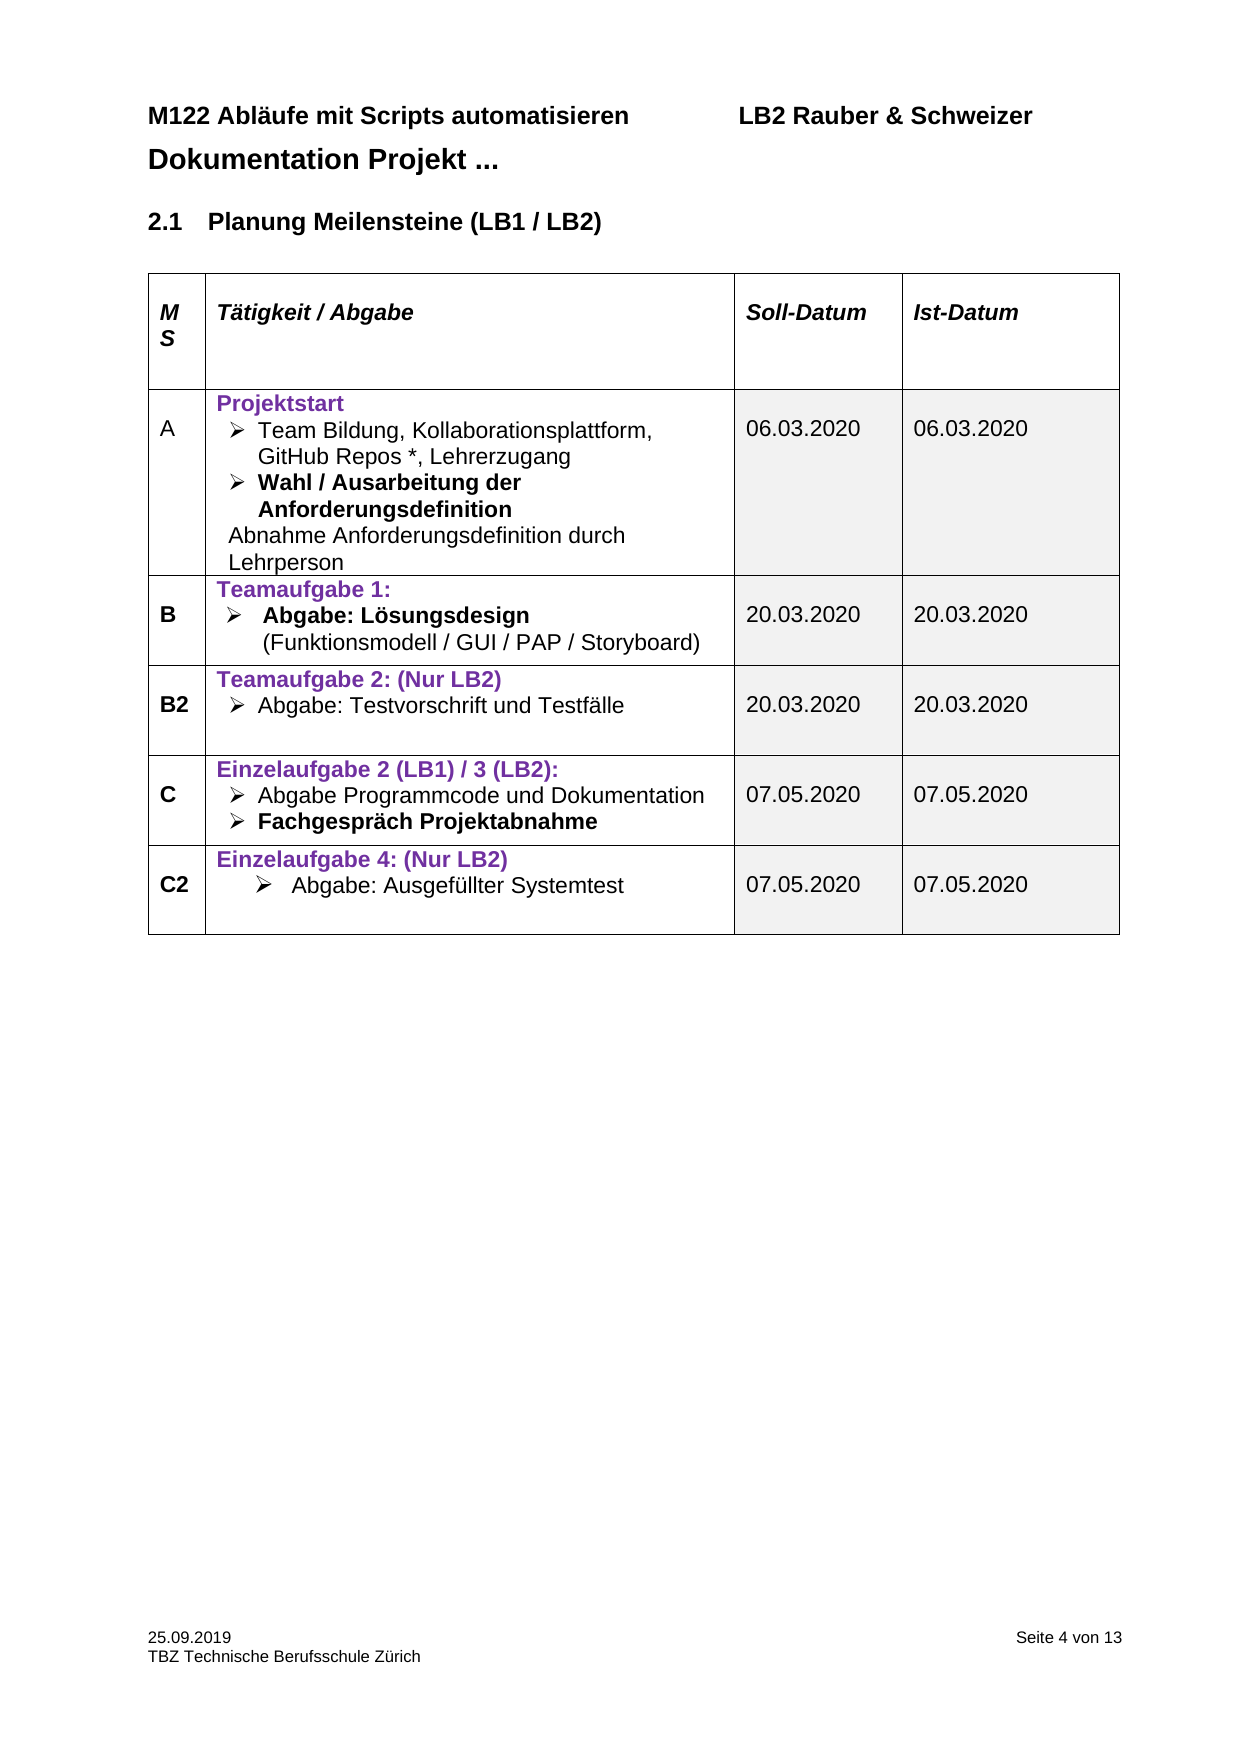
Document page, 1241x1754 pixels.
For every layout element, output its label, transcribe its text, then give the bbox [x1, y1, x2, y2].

table_cell 07.05.2020 [903, 756, 1119, 844]
table_cell 20.03.2020 [903, 576, 1119, 665]
table_header Ist-Datum [903, 274, 1119, 389]
table_cell Einzelaufgabe 2 (LB1) / 3 (LB2): Abgabe Programmcode und Dokumentation Fachgespräch Projektabnahme [206, 756, 734, 844]
table_cell 07.05.2020 [735, 846, 902, 934]
subtitle Planung Meilensteine (LB1 / LB2) [148, 207, 1122, 236]
table_cell 20.03.2020 [903, 666, 1119, 754]
table_cell A [149, 390, 205, 575]
table_cell 06.03.2020 [735, 390, 902, 575]
table_cell C [149, 756, 205, 844]
table_cell 06.03.2020 [903, 390, 1119, 575]
table_header Soll-Datum [735, 274, 902, 389]
table_cell 07.05.2020 [903, 846, 1119, 934]
table_header MS [149, 274, 205, 389]
table_cell 20.03.2020 [735, 666, 902, 754]
table_header Tätigkeit / Abgabe [206, 274, 734, 389]
table_cell 07.05.2020 [735, 756, 902, 844]
table_cell 20.03.2020 [735, 576, 902, 665]
table_cell C2 [149, 846, 205, 934]
table_cell Einzelaufgabe 4: (Nur LB2) Abgabe: Ausgefüllter Systemtest [206, 846, 734, 934]
table_cell B2 [149, 666, 205, 754]
table_cell Projektstart Team Bildung, Kollaborationsplattform, GitHub Repos *, Lehrerzugang Wahl / Ausarbeitung der Anforderungsdefinition Abnahme Anforderungsdefinition durch Lehrperson [206, 390, 734, 575]
table_cell Teamaufgabe 1: Abgabe: Lösungsdesign (Funktionsmodell / GUI / PAP / Storyboard) [206, 576, 734, 665]
table_cell B [149, 576, 205, 665]
table_cell Teamaufgabe 2: (Nur LB2) Abgabe: Testvorschrift und Testfälle [206, 666, 734, 754]
